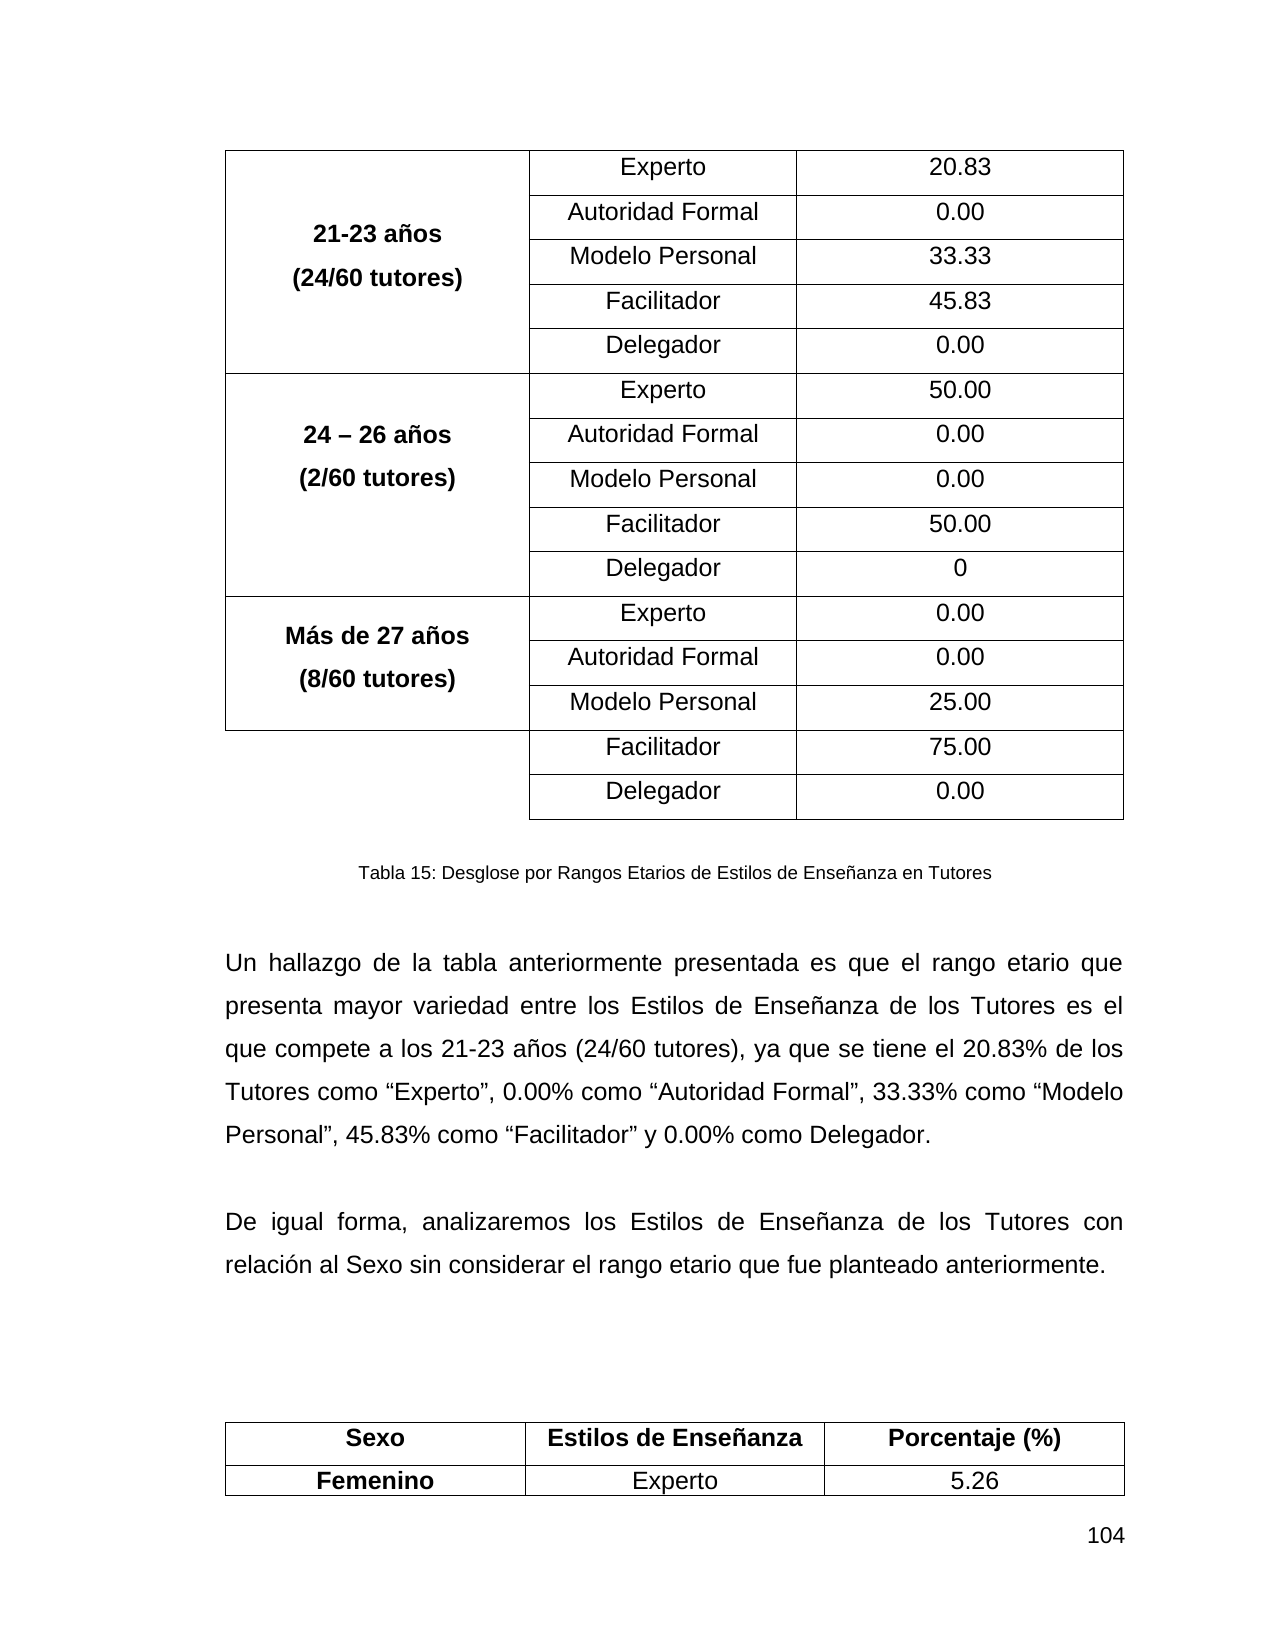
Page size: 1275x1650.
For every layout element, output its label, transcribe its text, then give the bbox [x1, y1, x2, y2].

table_cell 24 – 26 años (2/60 tutores) [226, 374, 529, 596]
table_cell 45.83 [797, 285, 1123, 328]
table_cell Delegador [530, 329, 796, 373]
table_cell 20.83 [797, 151, 1123, 194]
table_cell Experto [530, 374, 796, 417]
table_header Porcentaje (%) [825, 1423, 1124, 1465]
table_header Sexo [226, 1423, 525, 1465]
table_cell 75.00 [797, 731, 1123, 774]
table_cell 0.00 [797, 419, 1123, 462]
table_cell 50.00 [797, 508, 1123, 551]
table_cell Más de 27 años (8/60 tutores) [226, 597, 529, 729]
table_cell Autoridad Formal [530, 196, 796, 239]
table_cell Facilitador [530, 731, 796, 774]
table_cell 0.00 [797, 329, 1123, 373]
table_cell 25.00 [797, 686, 1123, 729]
table_cell Experto [530, 151, 796, 194]
table_cell Autoridad Formal [530, 419, 796, 462]
table_cell Experto [530, 597, 796, 640]
table_cell 50.00 [797, 374, 1123, 417]
text Un hallazgo de la tabla anteriormente presentada es que el rango etario que presenta mayor variedad entre los Estilos de Enseñanza de los Tutores es el que compete a los 21-23 años (24/60 tutores), ya que se tiene el 20.83% de los Tutores como “Experto”, 0.00% como “Autoridad Formal”, 33.33% como “Modelo Personal”, 45.83% como “Facilitador” y 0.00% como Delegador. [225, 948, 1125, 1149]
table_header Estilos de Enseñanza [526, 1423, 824, 1465]
table_cell Facilitador [530, 285, 796, 328]
table_cell Delegador [530, 775, 796, 819]
table_cell 0.00 [797, 775, 1123, 819]
table_cell Modelo Personal [530, 463, 796, 507]
table_cell 5.26 [825, 1466, 1124, 1495]
text Tabla 15: Desglose por Rangos Etarios de Estilos de Enseñanza en Tutores [225, 862, 1125, 884]
table_cell Delegador [530, 552, 796, 596]
table_cell 0.00 [797, 597, 1123, 640]
table_cell Experto [526, 1466, 824, 1495]
text De igual forma, analizaremos los Estilos de Enseñanza de los Tutores con relación al Sexo sin considerar el rango etario que fue planteado anteriormente. [225, 1206, 1125, 1278]
table_cell 33.33 [797, 240, 1123, 284]
table_cell 0.00 [797, 641, 1123, 685]
table_cell Facilitador [530, 508, 796, 551]
table_cell Modelo Personal [530, 686, 796, 729]
table_cell 0 [797, 552, 1123, 596]
table_cell 21-23 años (24/60 tutores) [226, 151, 529, 373]
table_cell Femenino [226, 1466, 525, 1495]
table_cell Modelo Personal [530, 240, 796, 284]
table_cell Autoridad Formal [530, 641, 796, 685]
table_cell 0.00 [797, 463, 1123, 507]
table_cell 0.00 [797, 196, 1123, 239]
